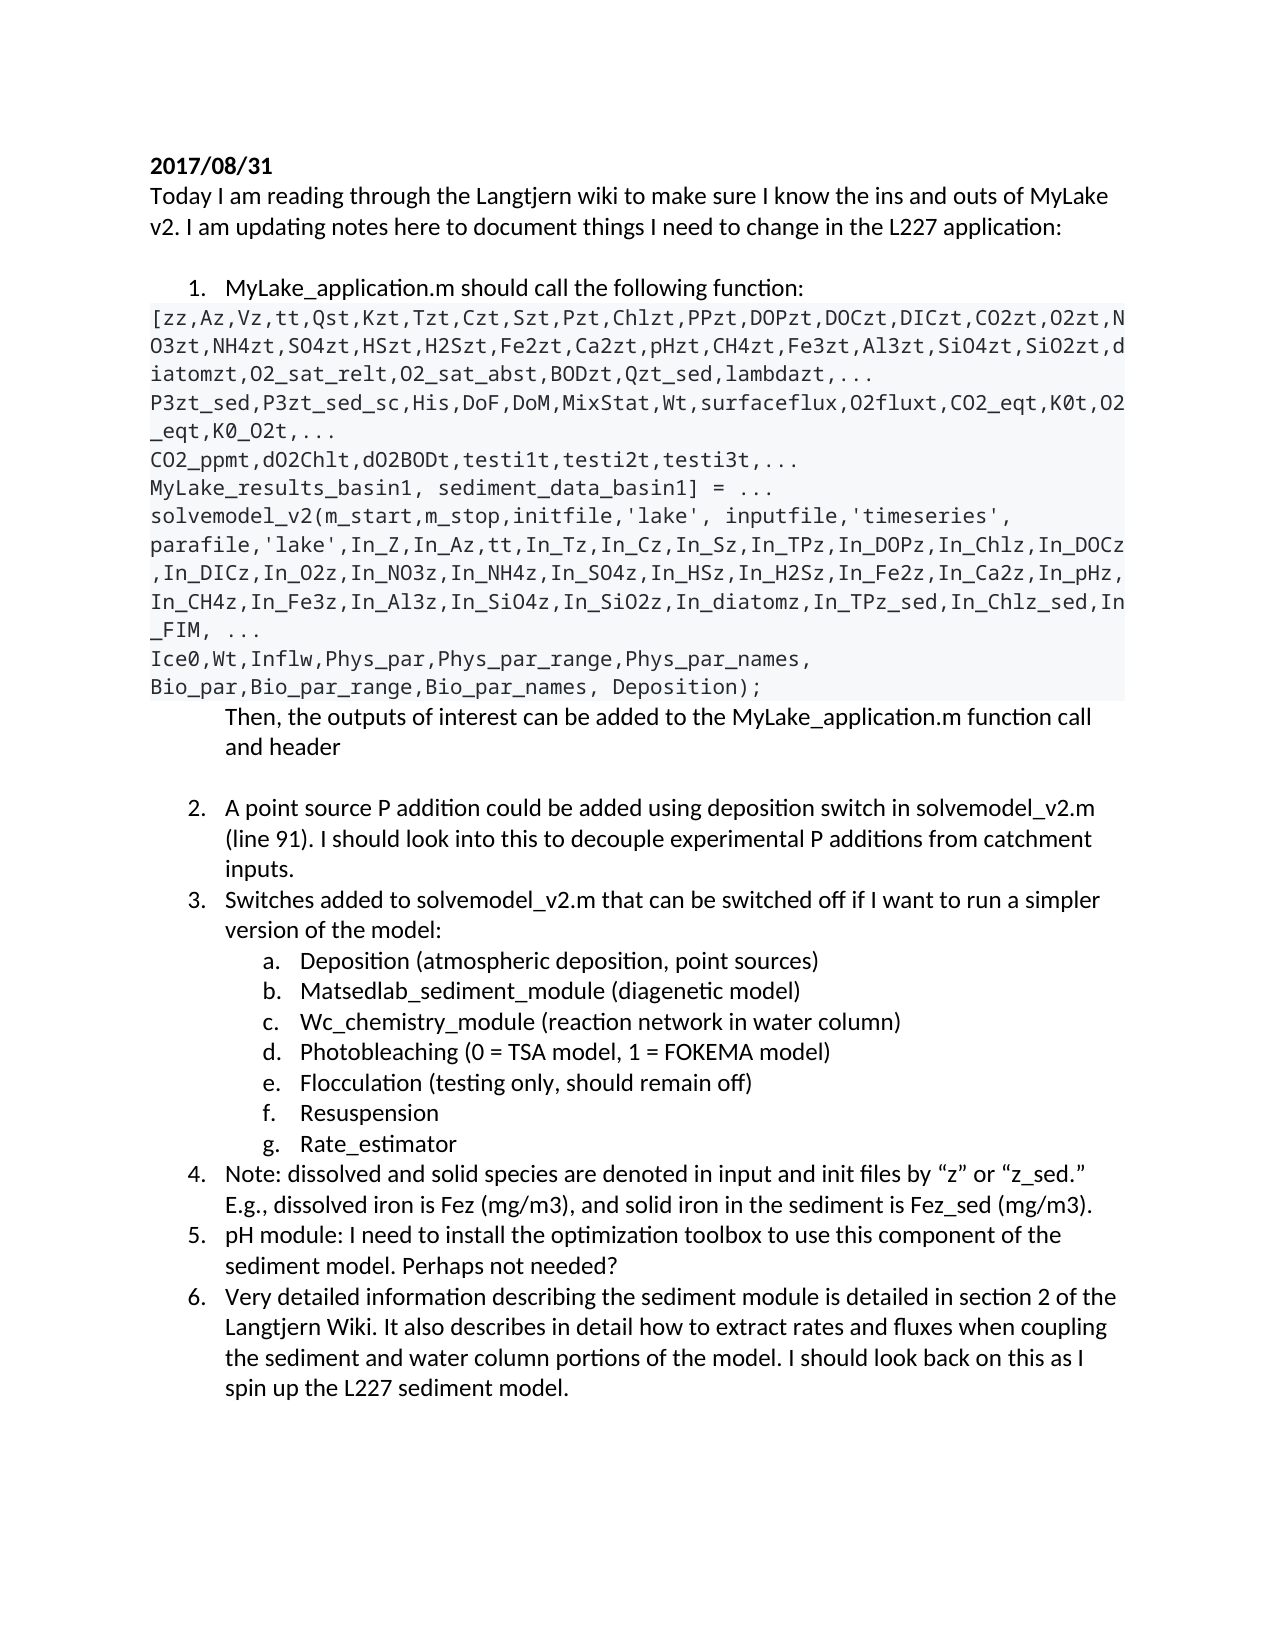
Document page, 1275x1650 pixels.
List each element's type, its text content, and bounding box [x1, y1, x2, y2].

list Flocculation (testing only, should remain off) [262, 1067, 1125, 1097]
text Today I am reading through the Langtjern wiki to make sure I know the ins and outs of MyLake v2. I am updating notes here to document things I need to change in the L227 application: [150, 181, 1125, 242]
list Note: dissolved and solid species are denoted in input and init files by “z” or “z_sed.” E.g., dissolved iron is Fez (mg/m3), and solid iron in the sediment is Fez_sed (mg/m3). [187, 1158, 1125, 1219]
list Deposition (atmospheric deposition, point sources) [262, 945, 1125, 975]
list Very detailed information describing the sediment module is detailed in section 2 of the Langtjern Wiki. It also describes in detail how to extract rates and fluxes when coupling the sediment and water column portions of the model. I should look back on this as I spin up the L227 sediment model. [187, 1281, 1125, 1403]
text [zz,Az,Vz,tt,Qst,Kzt,Tzt,Czt,Szt,Pzt,Chlzt,PPzt,DOPzt,DOCzt,DICzt,CO2zt,O2zt,NO3zt,NH4zt,SO4zt,HSzt,H2Szt,Fe2zt,Ca2zt,pHzt,CH4zt,Fe3zt,Al3zt,SiO4zt,SiO2zt,diatomzt,O2_sat_relt,O2_sat_abst,BODzt,Qzt_sed,lambdazt,... [150, 303, 1125, 388]
text 2017/08/31 [150, 150, 1125, 181]
text CO2_ppmt,dO2Chlt,dO2BODt,testi1t,testi2t,testi3t,... [150, 445, 1125, 473]
list Switches added to solvemodel_v2.m that can be switched off if I want to run a simpler version of the model: [187, 884, 1125, 945]
text Then, the outputs of interest can be added to the MyLake_application.m function call and header [225, 701, 1125, 762]
list MyLake_application.m should call the following function: [187, 272, 1125, 303]
list Resuspension [262, 1097, 1125, 1128]
list Rate_estimator [262, 1128, 1125, 1158]
list Photobleaching (0 = TSA model, 1 = FOKEMA model) [262, 1036, 1125, 1067]
list Matsedlab_sediment_module (diagenetic model) [262, 975, 1125, 1006]
list Wc_chemistry_module (reaction network in water column) [262, 1006, 1125, 1036]
text solvemodel_v2(m_start,m_stop,initfile,'lake', inputfile,'timeseries', parafile,'lake',In_Z,In_Az,tt,In_Tz,In_Cz,In_Sz,In_TPz,In_DOPz,In_Chlz,In_DOCz,In_DICz,In_O2z,In_NO3z,In_NH4z,In_SO4z,In_HSz,In_H2Sz,In_Fe2z,In_Ca2z,In_pHz,In_CH4z,In_Fe3z,In_Al3z,In_SiO4z,In_SiO2z,In_diatomz,In_TPz_sed,In_Chlz_sed,In_FIM, ... [150, 502, 1125, 644]
text P3zt_sed,P3zt_sed_sc,His,DoF,DoM,MixStat,Wt,surfaceflux,O2fluxt,CO2_eqt,K0t,O2_eqt,K0_O2t,... [150, 388, 1125, 445]
text Bio_par,Bio_par_range,Bio_par_names, Deposition); [150, 672, 1125, 701]
list pH module: I need to install the optimization toolbox to use this component of the sediment model. Perhaps not needed? [187, 1219, 1125, 1281]
text Ice0,Wt,Inflw,Phys_par,Phys_par_range,Phys_par_names, [150, 644, 1125, 672]
text MyLake_results_basin1, sediment_data_basin1] = ... [150, 473, 1125, 502]
list A point source P addition could be added using deposition switch in solvemodel_v2.m (line 91). I should look into this to decouple experimental P additions from catchment inputs. [187, 792, 1125, 884]
